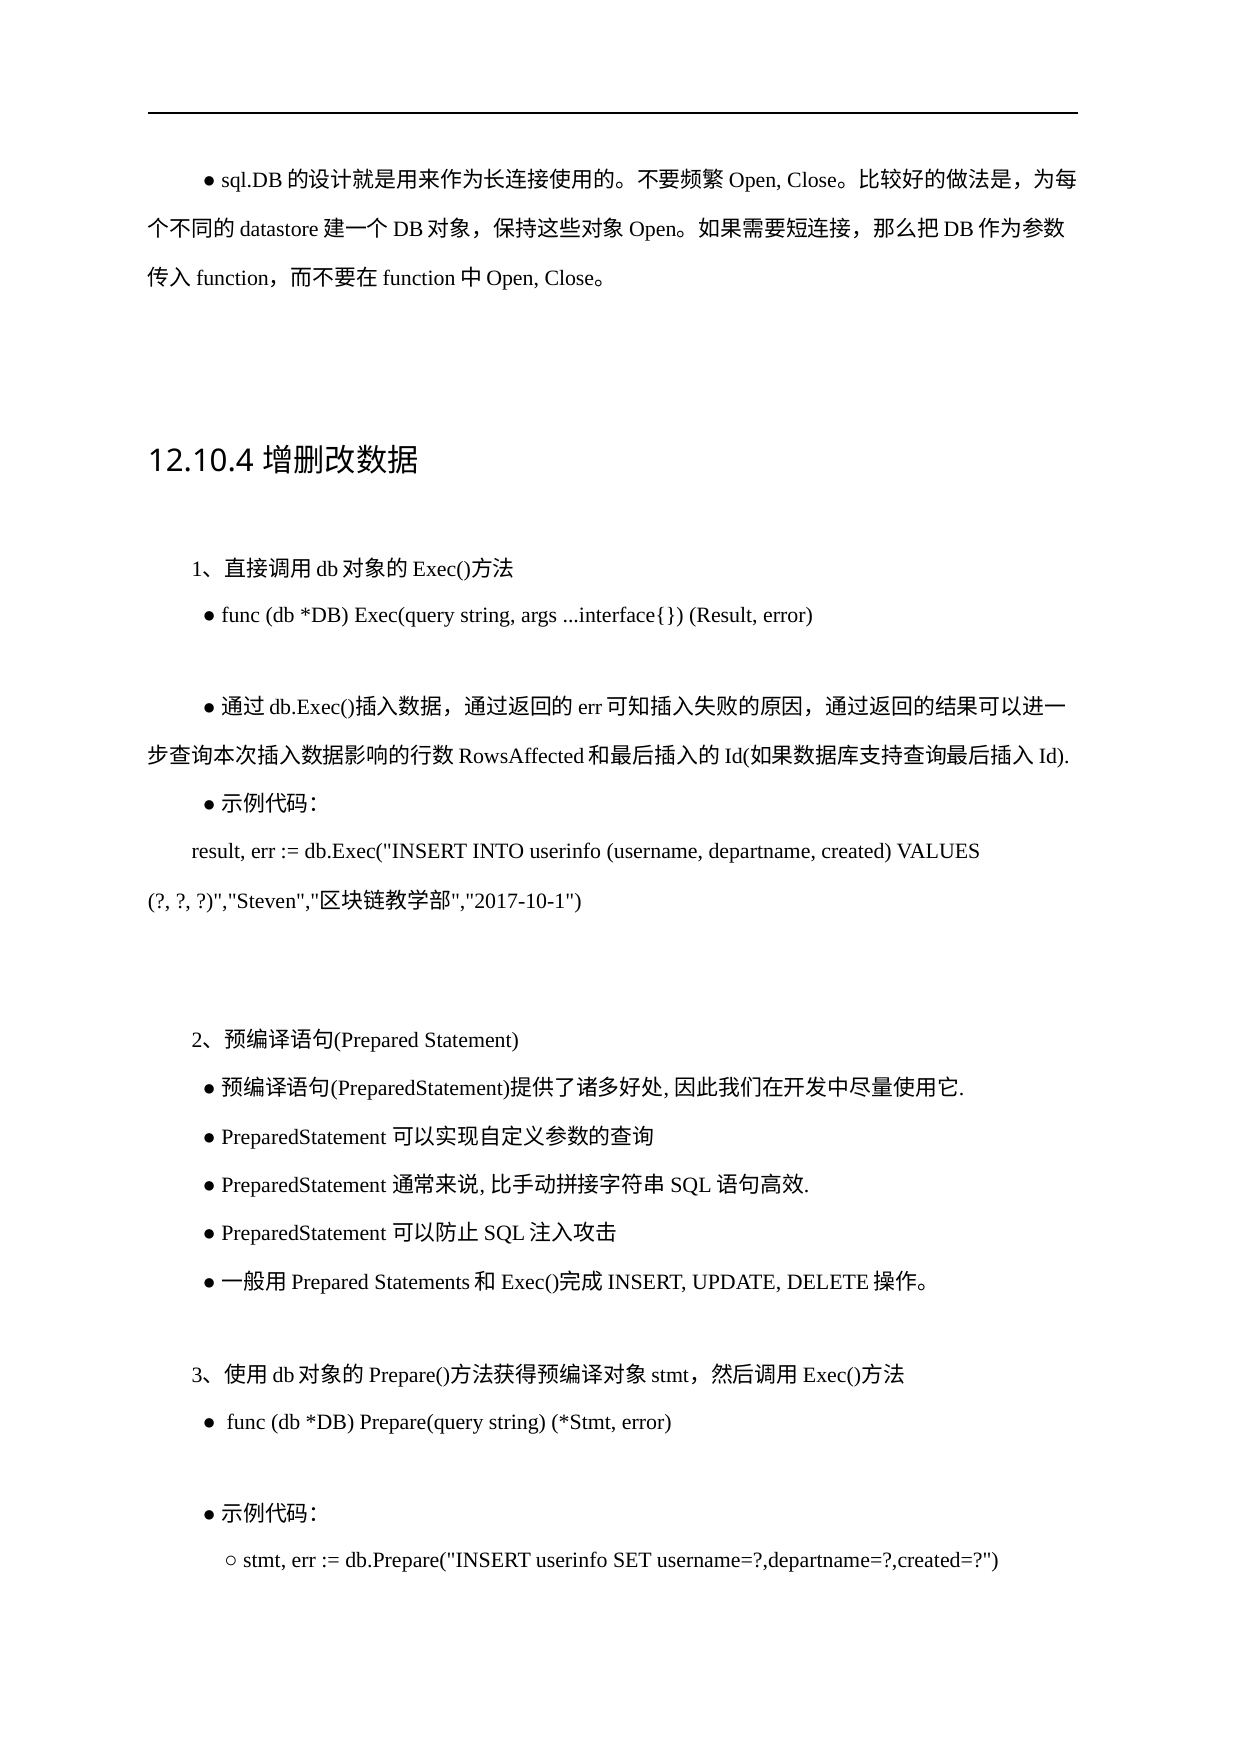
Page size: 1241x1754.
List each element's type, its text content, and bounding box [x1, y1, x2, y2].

text ● PreparedStatement 可以实现自定义参数的查询 [148, 1118, 1078, 1151]
text 2、预编译语句(Prepared Statement) [148, 1022, 1078, 1054]
text ● 通过db.Exec()插入数据，通过返回的err可知插入失败的原因，通过返回的结果可以进一步查询本次插入数据影响的行数RowsAffected和最后插入的Id(如果数据库支持查询最后插入Id). [148, 689, 1078, 770]
text ● 预编译语句(PreparedStatement)提供了诸多好处, 因此我们在开发中尽量使用它. [148, 1070, 1078, 1102]
text ○ stmt, err := db.Prepare("INSERT userinfo SET username=?,departname=?,created=?") [148, 1543, 1078, 1576]
text ● PreparedStatement 可以防止SQL注入攻击 [148, 1215, 1078, 1247]
text ● sql.DB的设计就是用来作为长连接使用的。不要频繁Open, Close。比较好的做法是，为每个不同的datastore建一个DB对象，保持这些对象Open。如果需要短连接，那么把DB作为参数传入function，而不要在function中Open, Close。 [148, 162, 1078, 292]
text result, err := db.Exec("INSERT INTO userinfo (username, departname, created) VALUES (?, ?, ?)","Steven","区块链教学部","2017-10-1") [148, 834, 1078, 916]
text 1、直接调用db对象的Exec()方法 [148, 550, 1078, 583]
text ● 示例代码： [148, 1495, 1078, 1528]
text ● PreparedStatement 通常来说, 比手动拼接字符串 SQL 语句高效. [148, 1167, 1078, 1199]
text ● func (db *DB) Prepare(query string) (*Stmt, error) [148, 1405, 1078, 1437]
text 3、使用db对象的Prepare()方法获得预编译对象stmt，然后调用Exec()方法 [148, 1357, 1078, 1389]
subtitle 增删改数据 [148, 425, 1078, 490]
text ● 示例代码： [148, 786, 1078, 818]
text ● 一般用Prepared Statements和Exec()完成INSERT, UPDATE, DELETE操作。 [148, 1263, 1078, 1296]
text ● func (db *DB) Exec(query string, args ...interface{}) (Result, error) [148, 599, 1078, 631]
